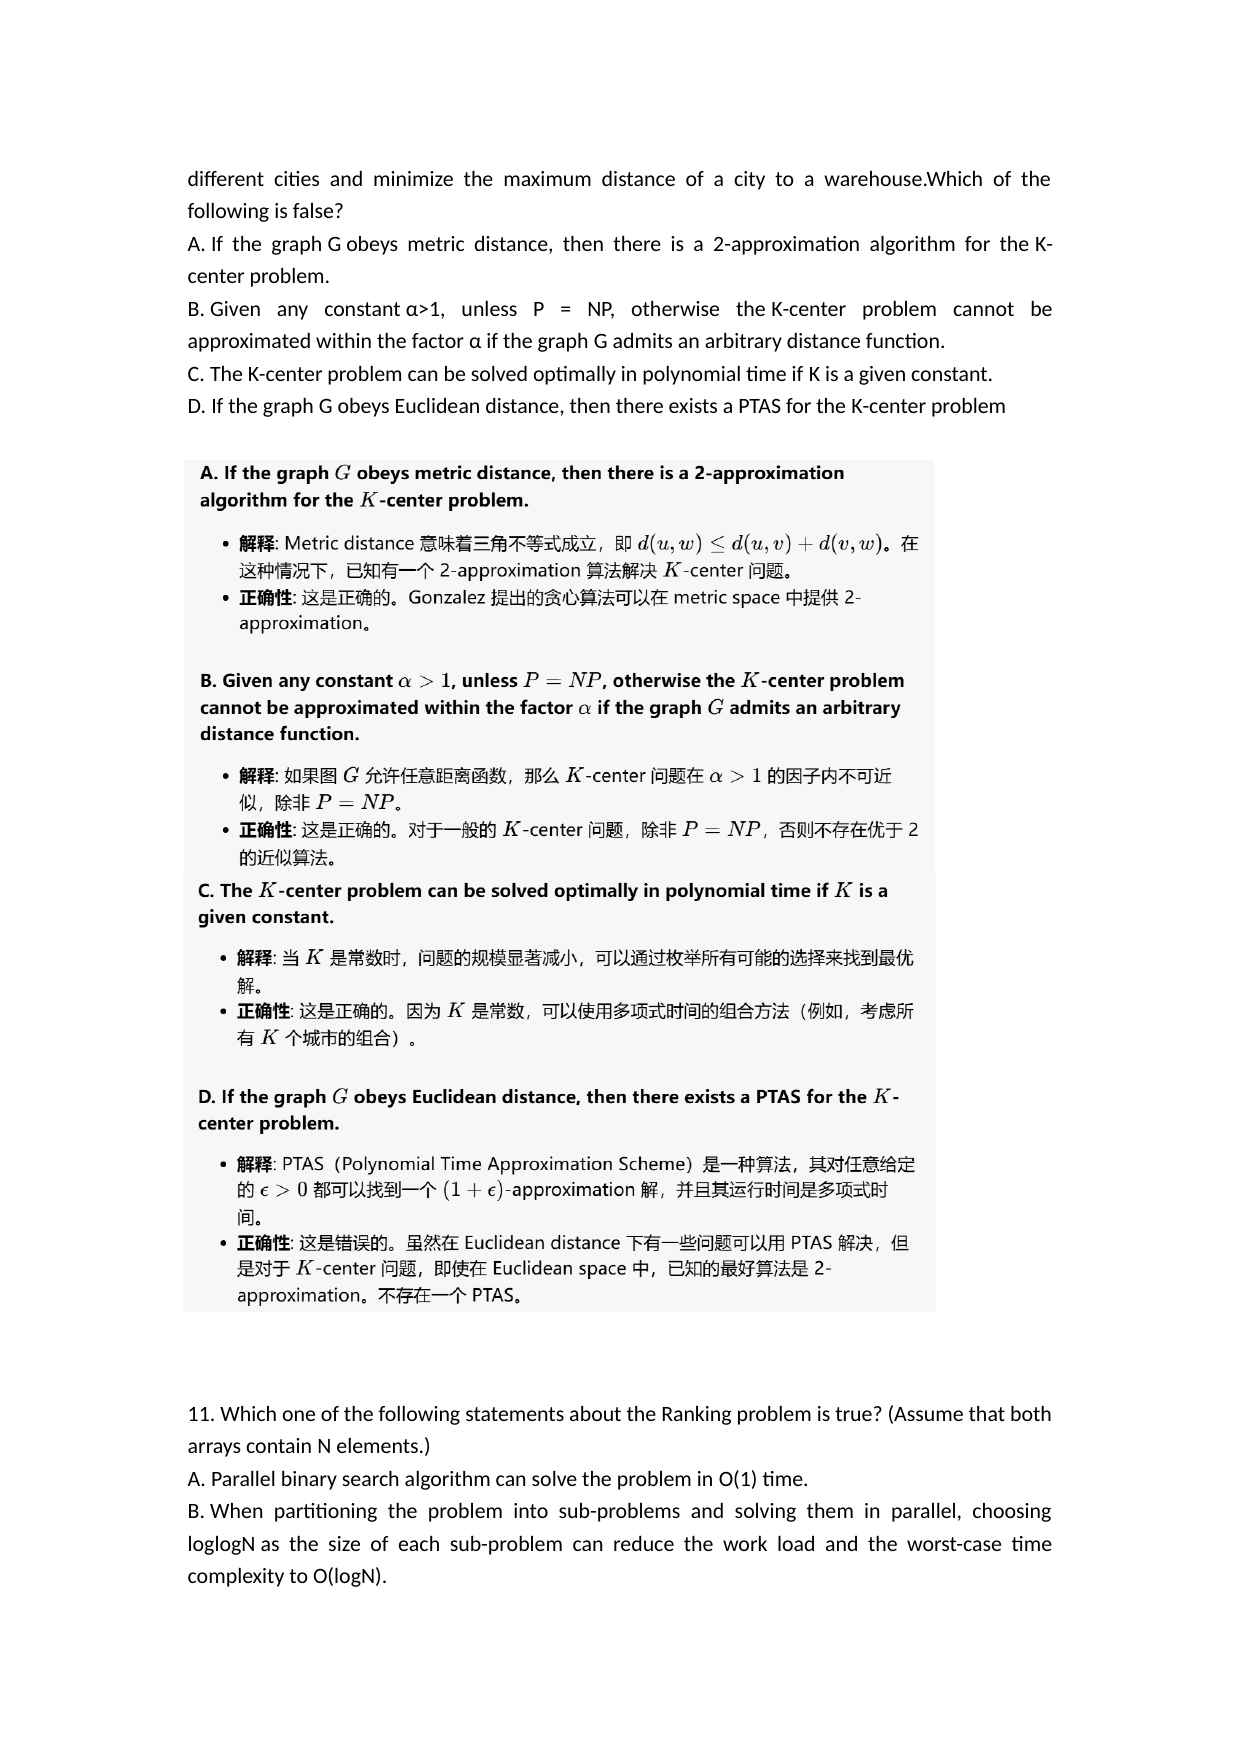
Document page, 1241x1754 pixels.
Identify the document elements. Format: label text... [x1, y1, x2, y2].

picture [183, 460, 936, 1312]
list Parallel binary search algorithm can solve the problem in O(1) time. [187, 1462, 1053, 1494]
list When partitioning the problem into sub-problems and solving them in parallel, choosing loglogN as the size of each sub-problem can reduce the work load and the worst-case time complexity to O(logN). [187, 1494, 1053, 1592]
list Which one of the following statements about the Ranking problem is true? (Assume that both arrays contain N elements.) [187, 1397, 1053, 1462]
list The K-center problem can be solved optimally in polynomial time if K is a given constant. [187, 357, 1053, 389]
list If the graph G obeys metric distance, then there is a 2-approximation algorithm for the K-center problem. [187, 227, 1053, 292]
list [187, 162, 1053, 227]
list Given any constant α>1, unless P = NP, otherwise the K-center problem cannot be approximated within the factor α if the graph G admits an arbitrary distance function. [187, 292, 1053, 357]
list If the graph G obeys Euclidean distance, then there exists a PTAS for the K-center problem [187, 389, 1053, 422]
